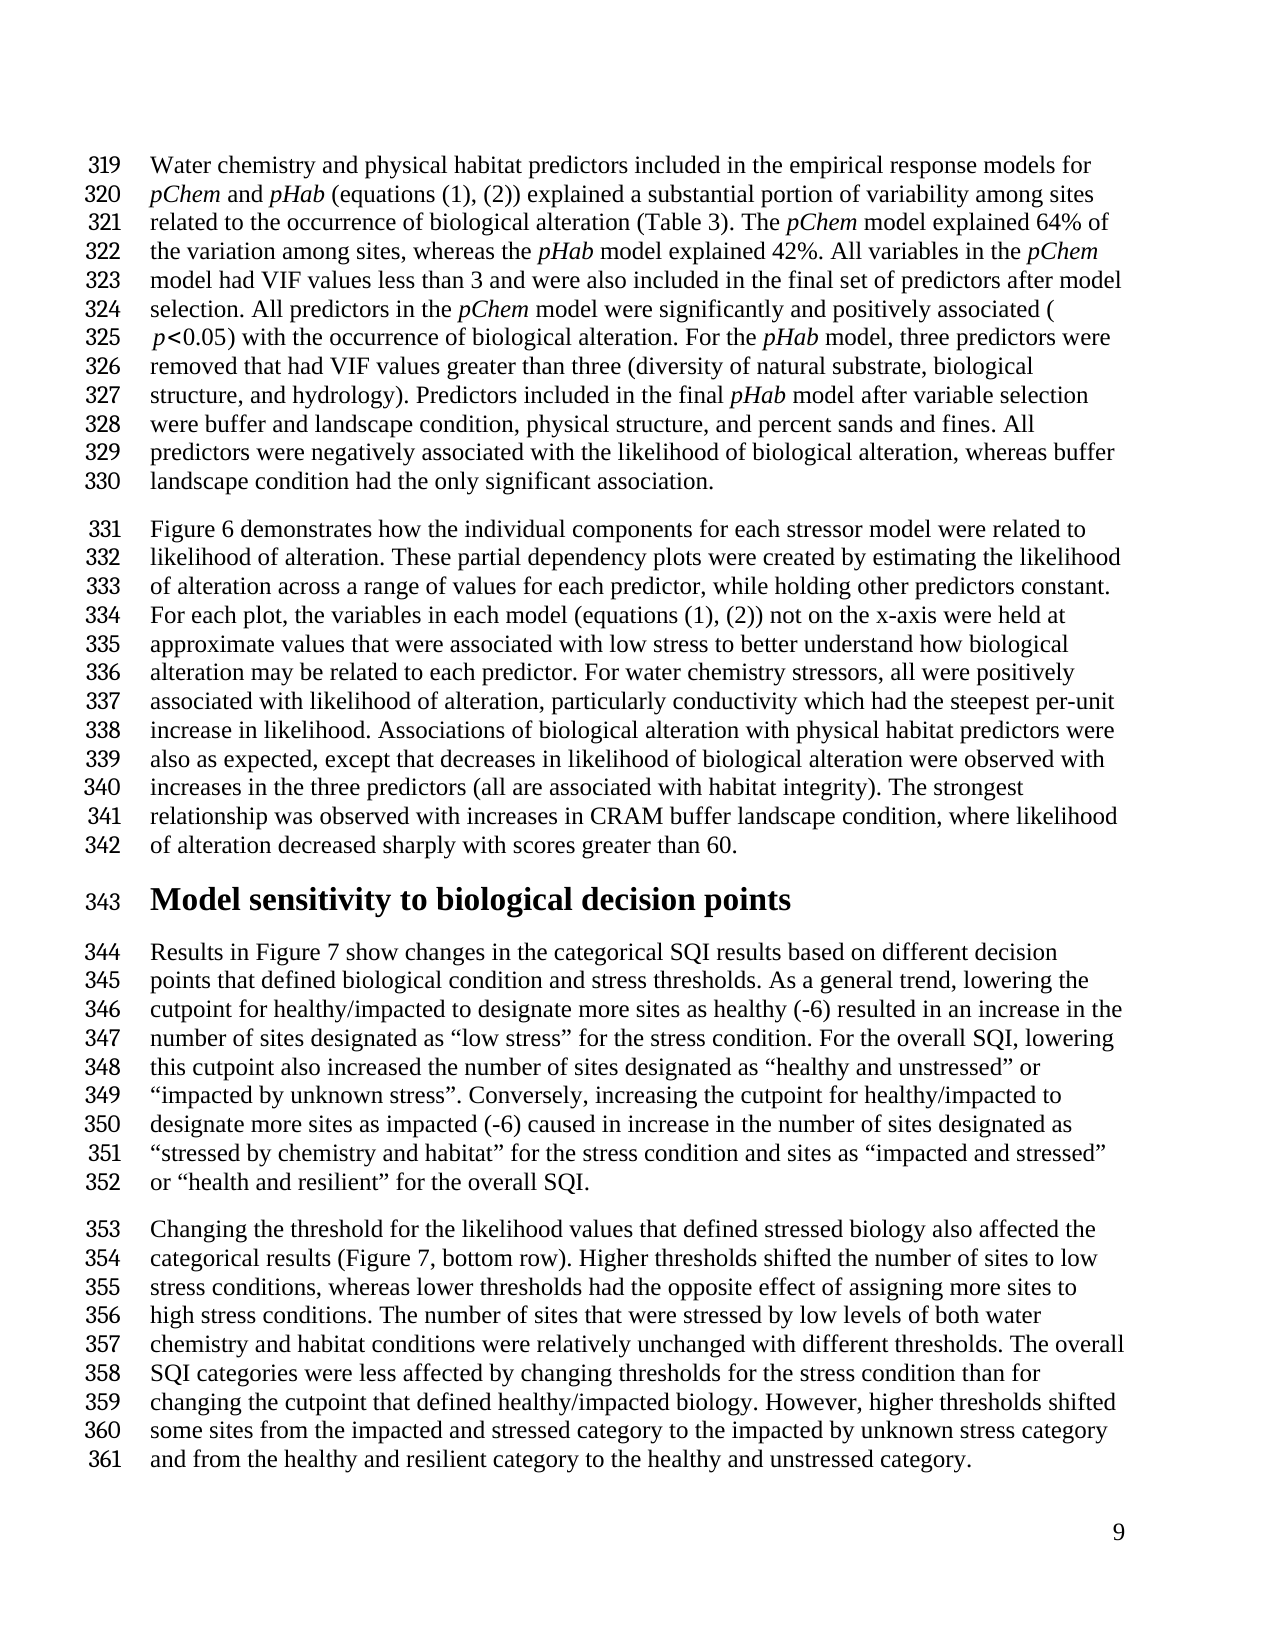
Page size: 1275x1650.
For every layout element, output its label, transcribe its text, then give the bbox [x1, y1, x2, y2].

text Figure 6 demonstrates how the individual components for each stressor model were related to likelihood of alteration. These partial dependency plots were created by estimating the likelihood of alteration across a range of values for each predictor, while holding other predictors constant. For each plot, the variables in each model (equations (1), (2)) not on the x-axis were held at approximate values that were associated with low stress to better understand how biological alteration may be related to each predictor. For water chemistry stressors, all were positively associated with likelihood of alteration, particularly conductivity which had the steepest per-unit increase in likelihood. Associations of biological alteration with physical habitat predictors were also as expected, except that decreases in likelihood of biological alteration were observed with increases in the three predictors (all are associated with habitat integrity). The strongest relationship was observed with increases in CRAM buffer landscape condition, where likelihood of alteration decreased sharply with scores greater than 60. [150, 514, 1125, 859]
text Results in Figure 7 show changes in the categorical SQI results based on different decision points that defined biological condition and stress thresholds. As a general trend, lowering the cutpoint for healthy/impacted to designate more sites as healthy (-6) resulted in an increase in the number of sites designated as “low stress” for the stress condition. For the overall SQI, lowering this cutpoint also increased the number of sites designated as “healthy and unstressed” or “impacted by unknown stress”. Conversely, increasing the cutpoint for healthy/impacted to designate more sites as impacted (-6) caused in increase in the number of sites designated as “stressed by chemistry and habitat” for the stress condition and sites as “impacted and stressed” or “health and resilient” for the overall SQI. [150, 937, 1125, 1195]
text Changing the threshold for the likelihood values that defined stressed biology also affected the categorical results (Figure 7, bottom row). Higher thresholds shifted the number of sites to low stress conditions, whereas lower thresholds had the opposite effect of assigning more sites to high stress conditions. The number of sites that were stressed by low levels of both water chemistry and habitat conditions were relatively unchanged with different thresholds. The overall SQI categories were less affected by changing thresholds for the stress condition than for changing the cutpoint that defined healthy/impacted biology. However, higher thresholds shifted some sites from the impacted and stressed category to the impacted by unknown stress category and from the healthy and resilient category to the healthy and unstressed category. [150, 1214, 1125, 1473]
subtitle Model sensitivity to biological decision points [150, 879, 1125, 918]
text Water chemistry and physical habitat predictors included in the empirical response models for pChem and pHab (equations (1), (2)) explained a substantial portion of variability among sites related to the occurrence of biological alteration (Table 3). The pChem model explained 64% of the variation among sites, whereas the pHab model explained 42%. All variables in the pChem model had VIF values less than 3 and were also included in the final set of predictors after model selection. All predictors in the pChem model were significantly and positively associated () with the occurrence of biological alteration. For the pHab model, three predictors were removed that had VIF values greater than three (diversity of natural substrate, biological structure, and hydrology). Predictors included in the final pHab model after variable selection were buffer and landscape condition, physical structure, and percent sands and fines. All predictors were negatively associated with the likelihood of biological alteration, whereas buffer landscape condition had the only significant association. [150, 150, 1125, 495]
